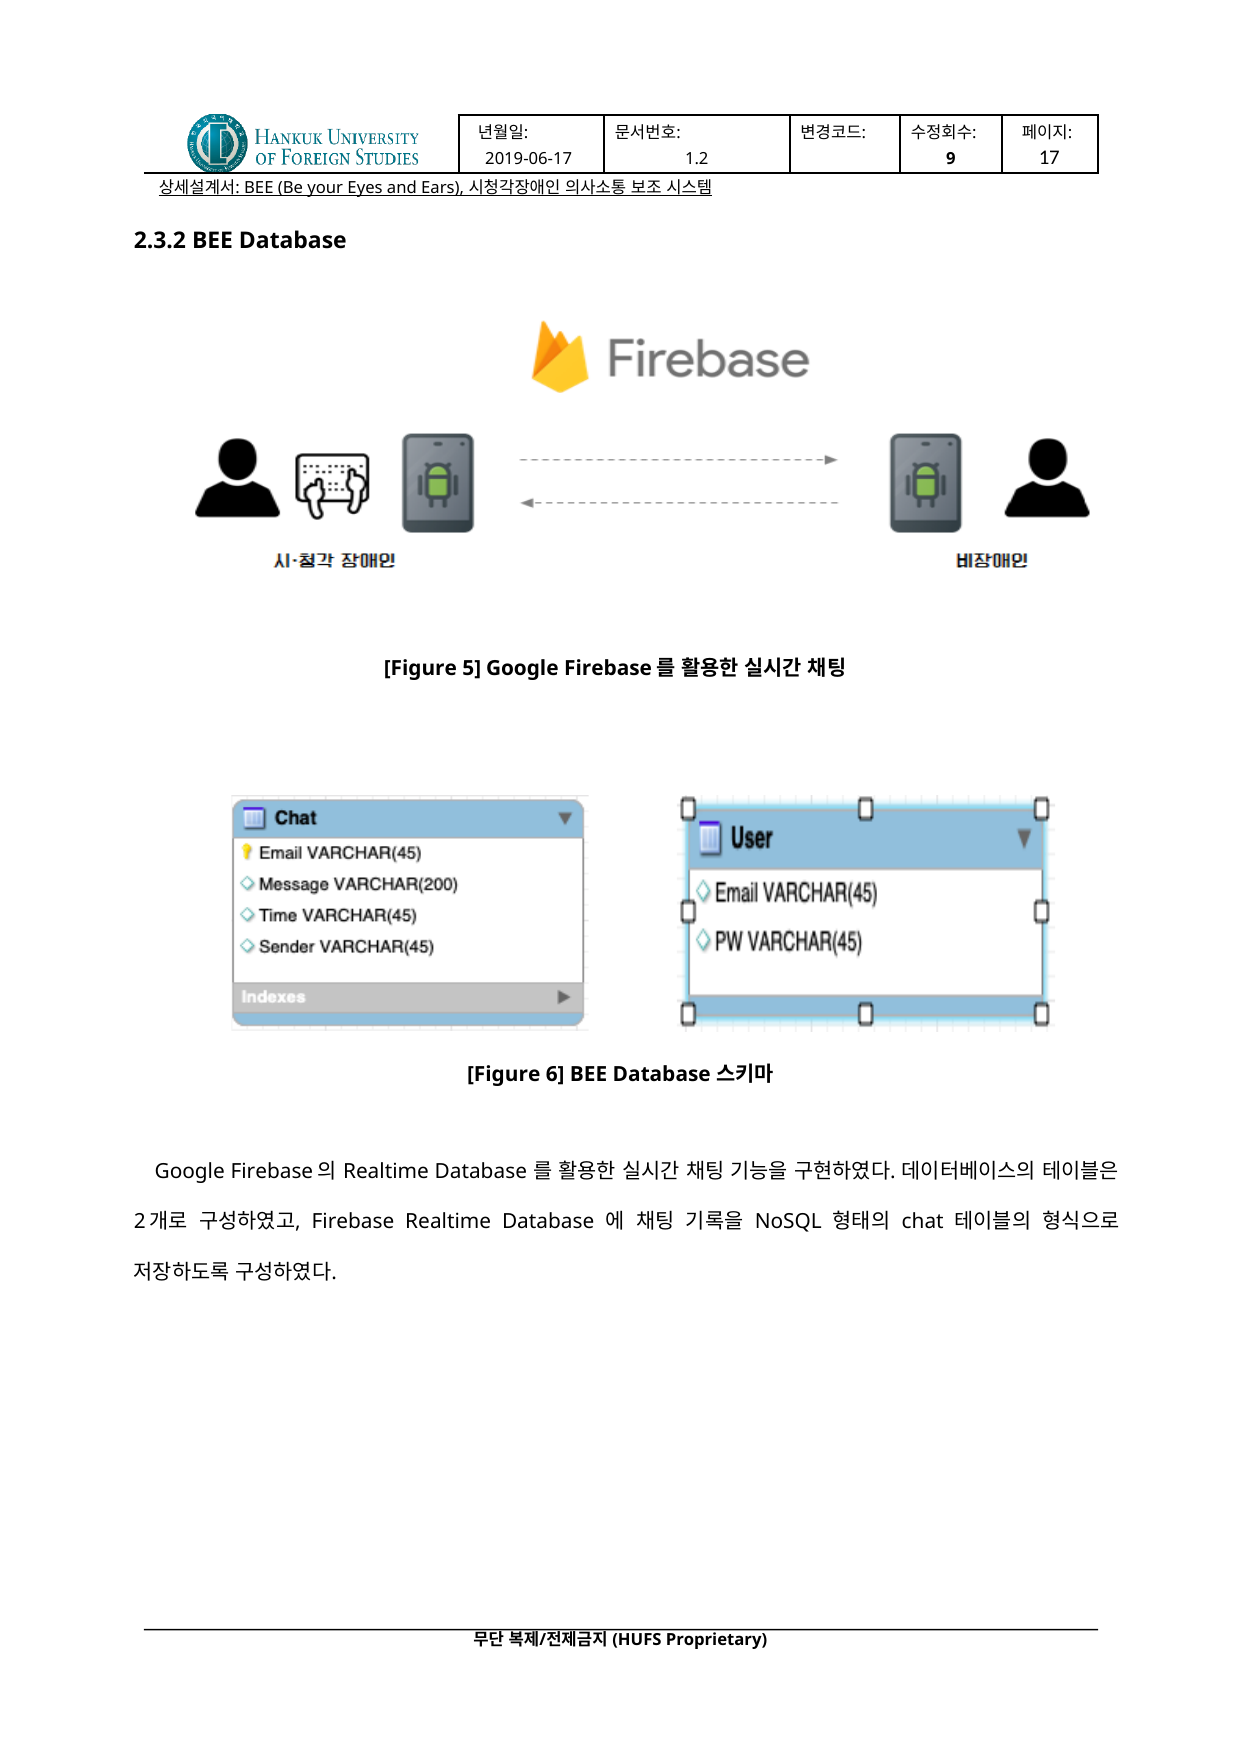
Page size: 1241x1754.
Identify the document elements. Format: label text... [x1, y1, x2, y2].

picture [187, 114, 419, 172]
picture [194, 301, 1096, 578]
text [Figure 5] Google Firebase를 활용한 실시간 채팅 [383, 635, 1119, 685]
picture [676, 795, 1056, 1032]
picture [231, 795, 589, 1031]
text Google Firebase의 Realtime Database 를 활용한 실시간 채팅 기능을 구현하였다. 데이터베이스의 테이블은 2개로 구성하였고, Firebase Realtime Database 에 채팅 기록을 NoSQL 형태의 chat 테이블의 형식으로 저장하도록 구성하였다. [133, 1138, 1119, 1289]
subtitle 2.3.2 BEE Database [133, 224, 1107, 255]
text [Figure 6] BEE Database 스키마 [133, 1057, 1107, 1087]
